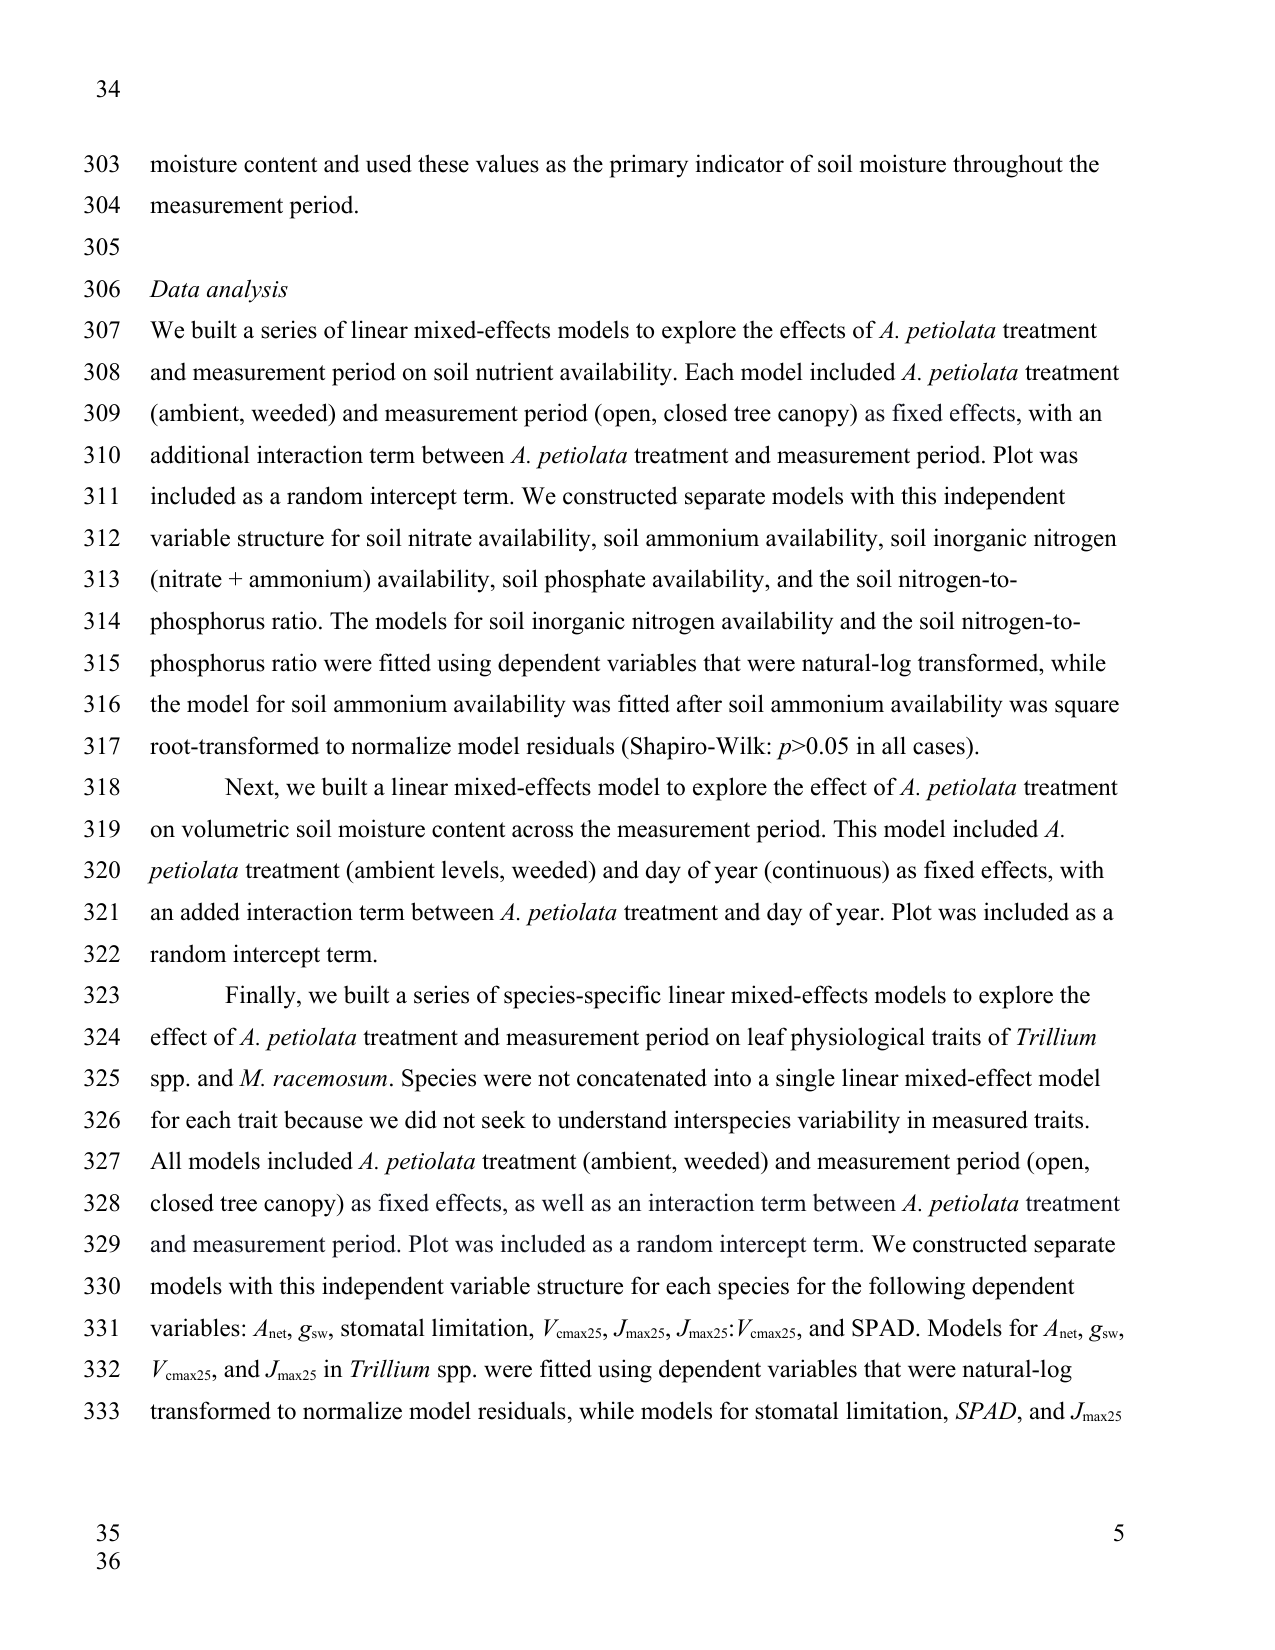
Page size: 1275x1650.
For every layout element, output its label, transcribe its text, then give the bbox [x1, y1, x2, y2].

text Next, we built a linear mixed-effects model to explore the effect of A. petiolata treatment on volumetric soil moisture content across the measurement period. This model included A. petiolata treatment (ambient levels, weeded) and day of year (continuous) as fixed effects, with an added interaction term between A. petiolata treatment and day of year. Plot was included as a random intercept term. [150, 773, 1125, 967]
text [150, 150, 1125, 219]
text Data analysis [150, 275, 1125, 302]
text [150, 981, 1125, 1424]
text We built a series of linear mixed-effects models to explore the effects of A. petiolata treatment and measurement period on soil nutrient availability. Each model included A. petiolata treatment (ambient, weeded) and measurement period (open, closed tree canopy) as fixed effects, with an additional interaction term between A. petiolata treatment and measurement period. Plot was included as a random intercept term. We constructed separate models with this independent variable structure for soil nitrate availability, soil ammonium availability, soil inorganic nitrogen (nitrate + ammonium) availability, soil phosphate availability, and the soil nitrogen-to-phosphorus ratio. The models for soil inorganic nitrogen availability and the soil nitrogen-to-phosphorus ratio were fitted using dependent variables that were natural-log transformed, while the model for soil ammonium availability was fitted after soil ammonium availability was square root-transformed to normalize model residuals (Shapiro-Wilk: p>0.05 in all cases). [150, 316, 1125, 759]
